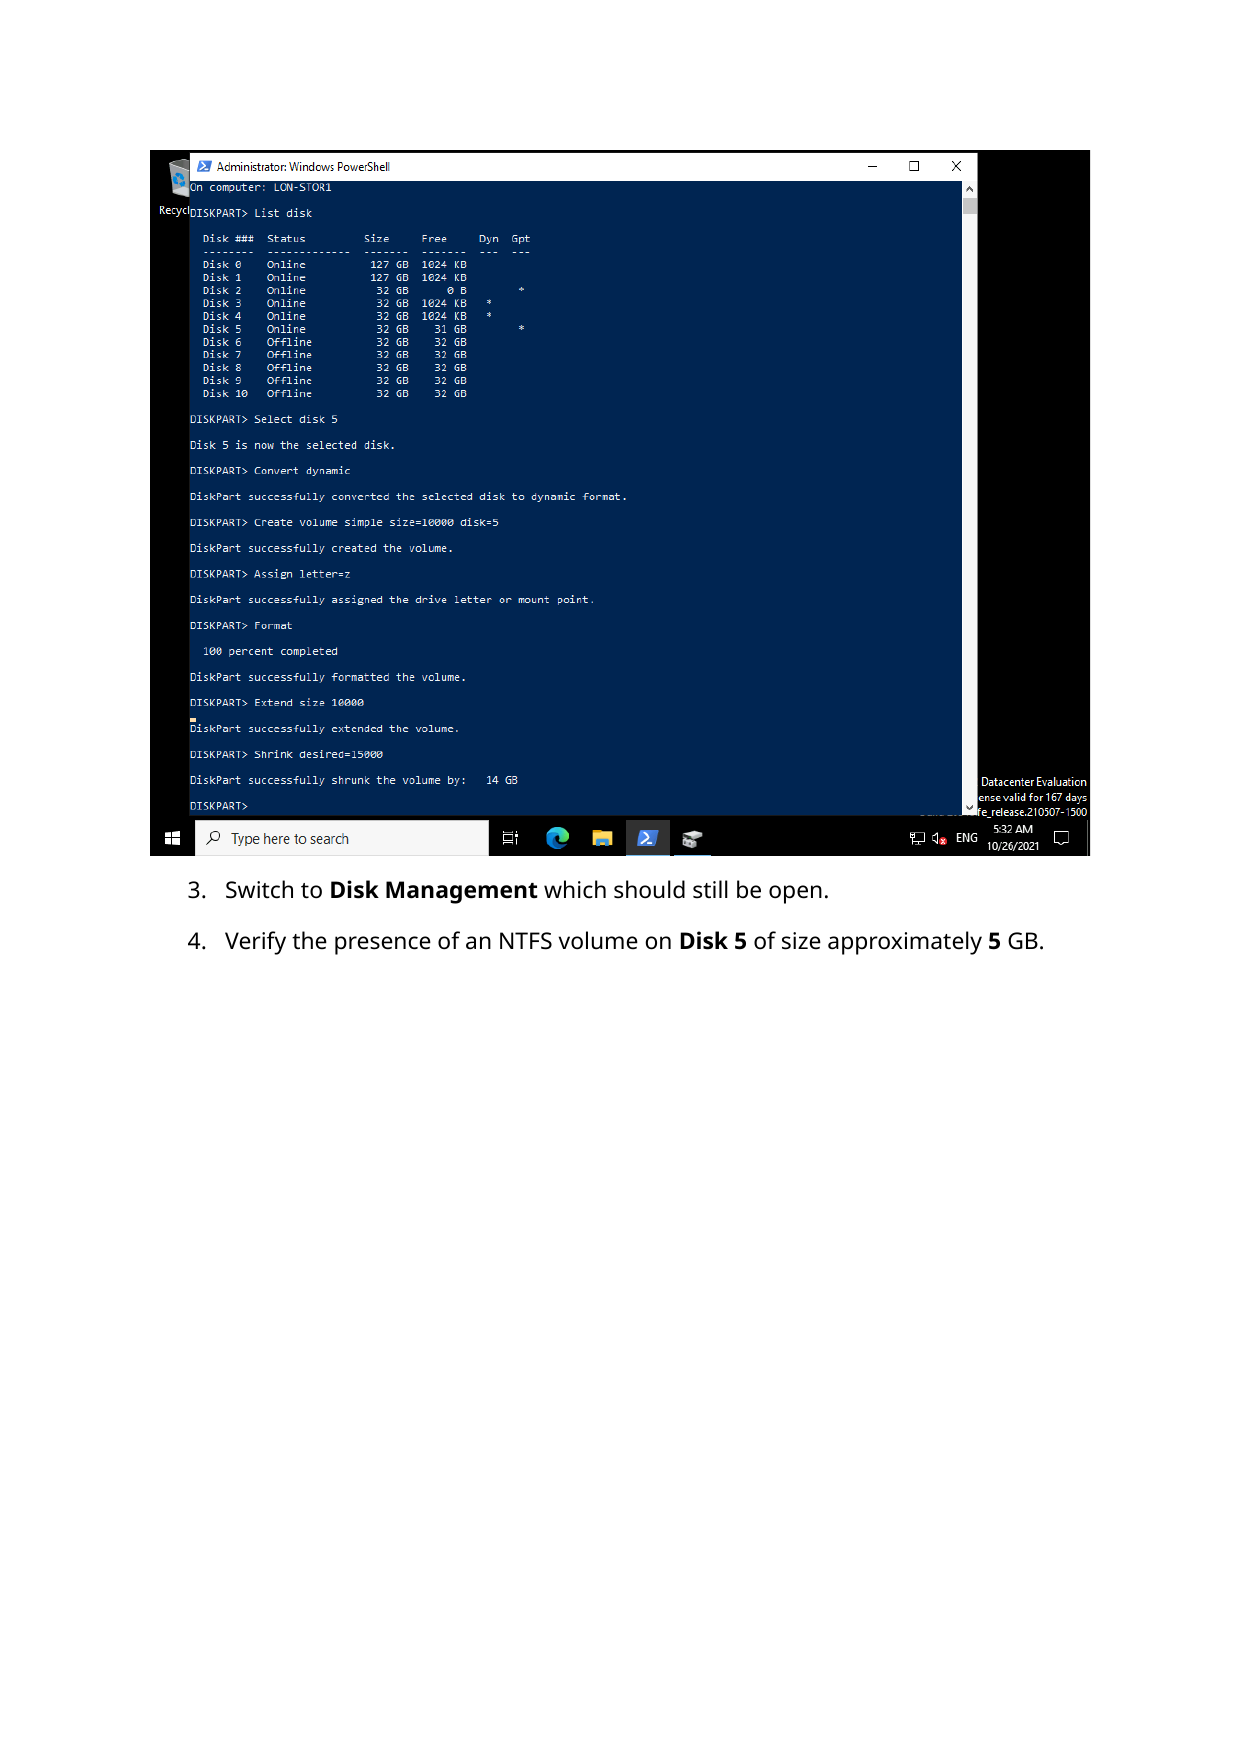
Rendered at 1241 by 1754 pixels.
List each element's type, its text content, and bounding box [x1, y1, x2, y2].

list Switch to Disk Management which should still be open. [187, 874, 1090, 906]
list Verify the presence of an NTFS volume on Disk 5 of size approximately 5 GB. [187, 925, 1090, 956]
picture [150, 150, 1091, 856]
